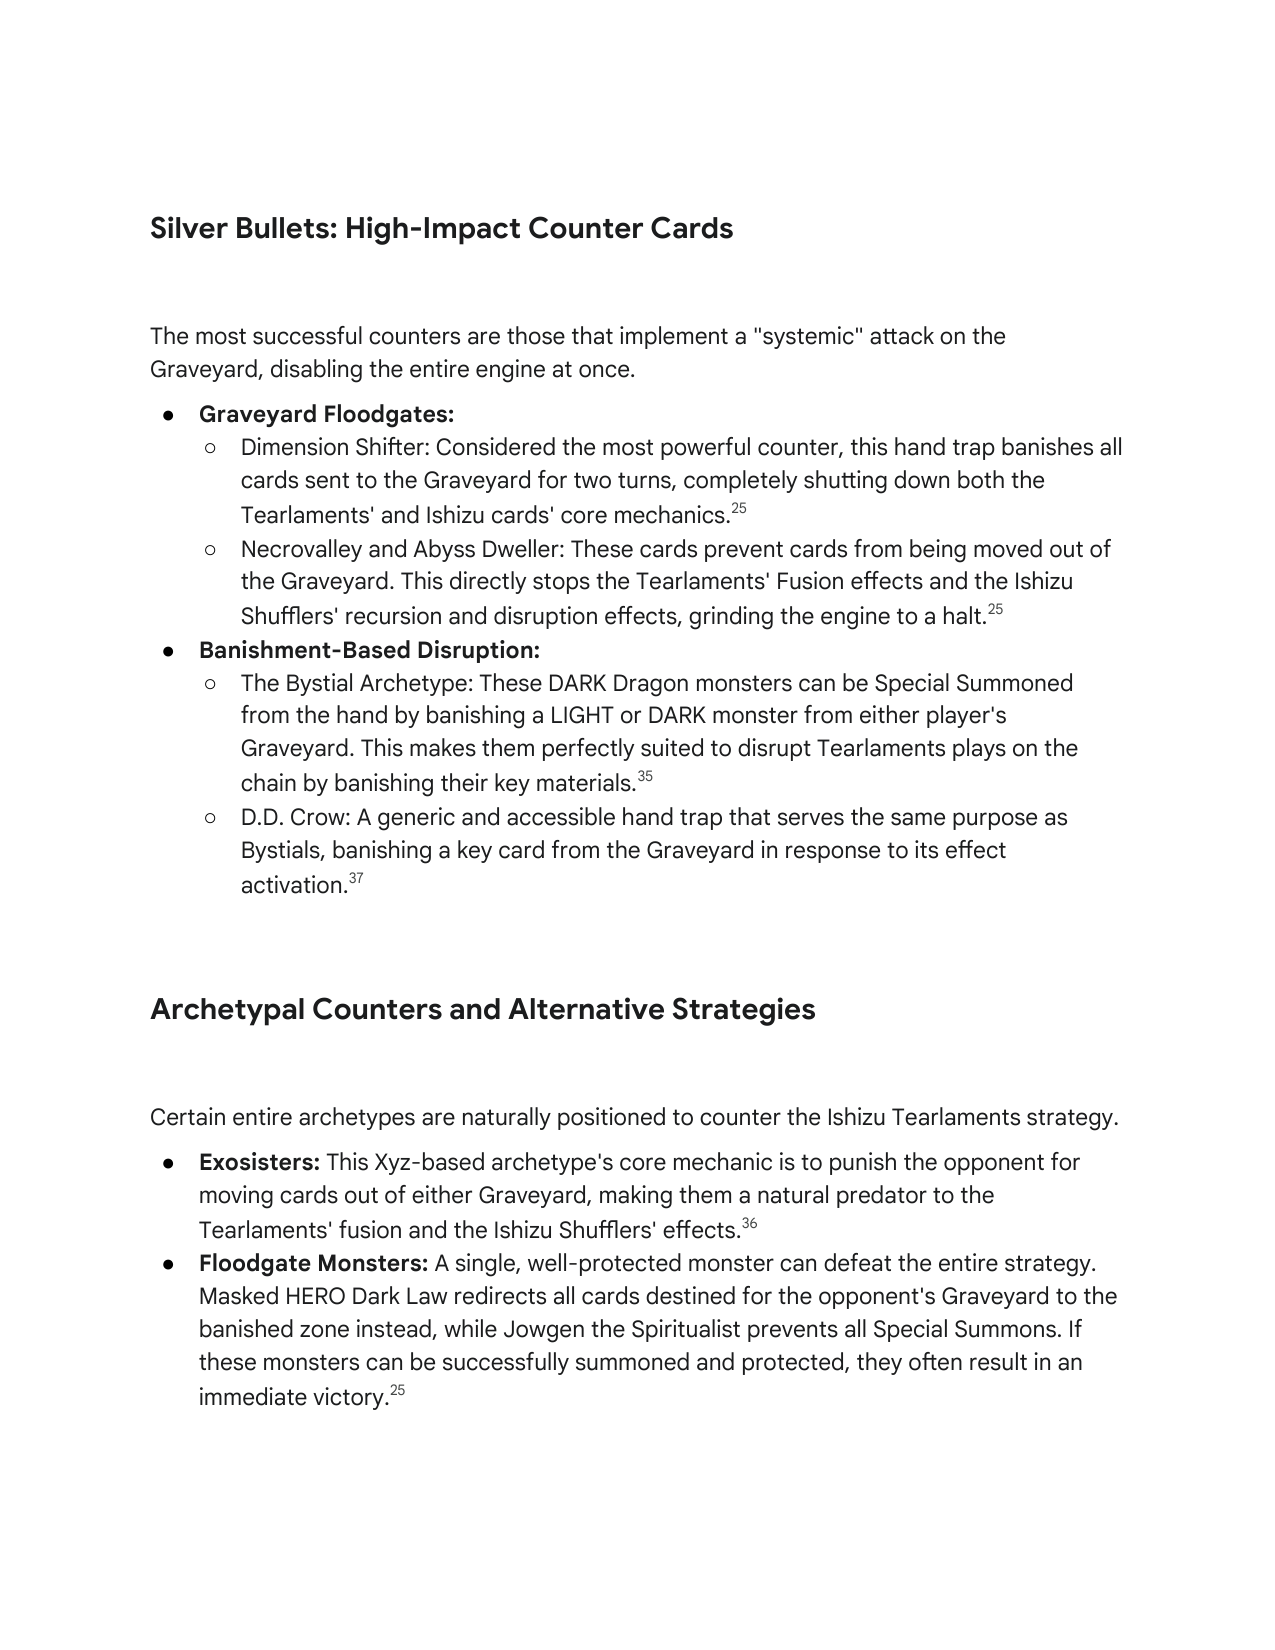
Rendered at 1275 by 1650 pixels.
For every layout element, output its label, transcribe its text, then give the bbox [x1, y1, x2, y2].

list Dimension Shifter: Considered the most powerful counter, this hand trap banishes all cards sent to the Graveyard for two turns, completely shutting down both the Tearlaments' and Ishizu cards' core mechanics.25 [203, 433, 1125, 530]
list The Bystial Archetype: These DARK Dragon monsters can be Special Summoned from the hand by banishing a LIGHT or DARK monster from either player's Graveyard. This makes them perfectly suited to disrupt Tearlaments plays on the chain by banishing their key materials.35 [203, 669, 1125, 799]
list Graveyard Floodgates: [161, 401, 1125, 429]
list D.D. Crow: A generic and accessible hand trap that serves the same purpose as Bystials, banishing a key card from the Graveyard in response to its effect activation.37 [203, 803, 1125, 901]
text Certain entire archetypes are naturally positioned to counter the Ishizu Tearlaments strategy. [150, 1103, 1125, 1132]
list Necrovalley and Abyss Dweller: These cards prevent cards from being moved out of the Graveyard. This directly stops the Tearlaments' Fusion effects and the Ishizu Shufflers' recursion and disruption effects, grinding the engine to a halt.25 [203, 535, 1125, 632]
subtitle Silver Bullets: High-Impact Counter Cards [150, 211, 1125, 247]
list Floodgate Monsters: A single, well-protected monster can defeat the entire strategy. Masked HERO Dark Law redirects all cards destined for the opponent's Graveyard to the banished zone instead, while Jowgen the Spiritualist prevents all Special Summons. If these monsters can be successfully summoned and protected, they often result in an immediate victory.25 [161, 1250, 1125, 1412]
list Banishment-Based Disruption: [161, 636, 1125, 665]
subtitle Archetypal Counters and Alternative Strategies [150, 991, 1125, 1028]
text The most successful counters are those that implement a "systemic" attack on the Graveyard, disabling the entire engine at once. [150, 323, 1125, 384]
list Exosisters: This Xyz-based archetype's core mechanic is to punish the opponent for moving cards out of either Graveyard, making them a natural predator to the Tearlaments' fusion and the Ishizu Shufflers' effects.36 [161, 1148, 1125, 1245]
